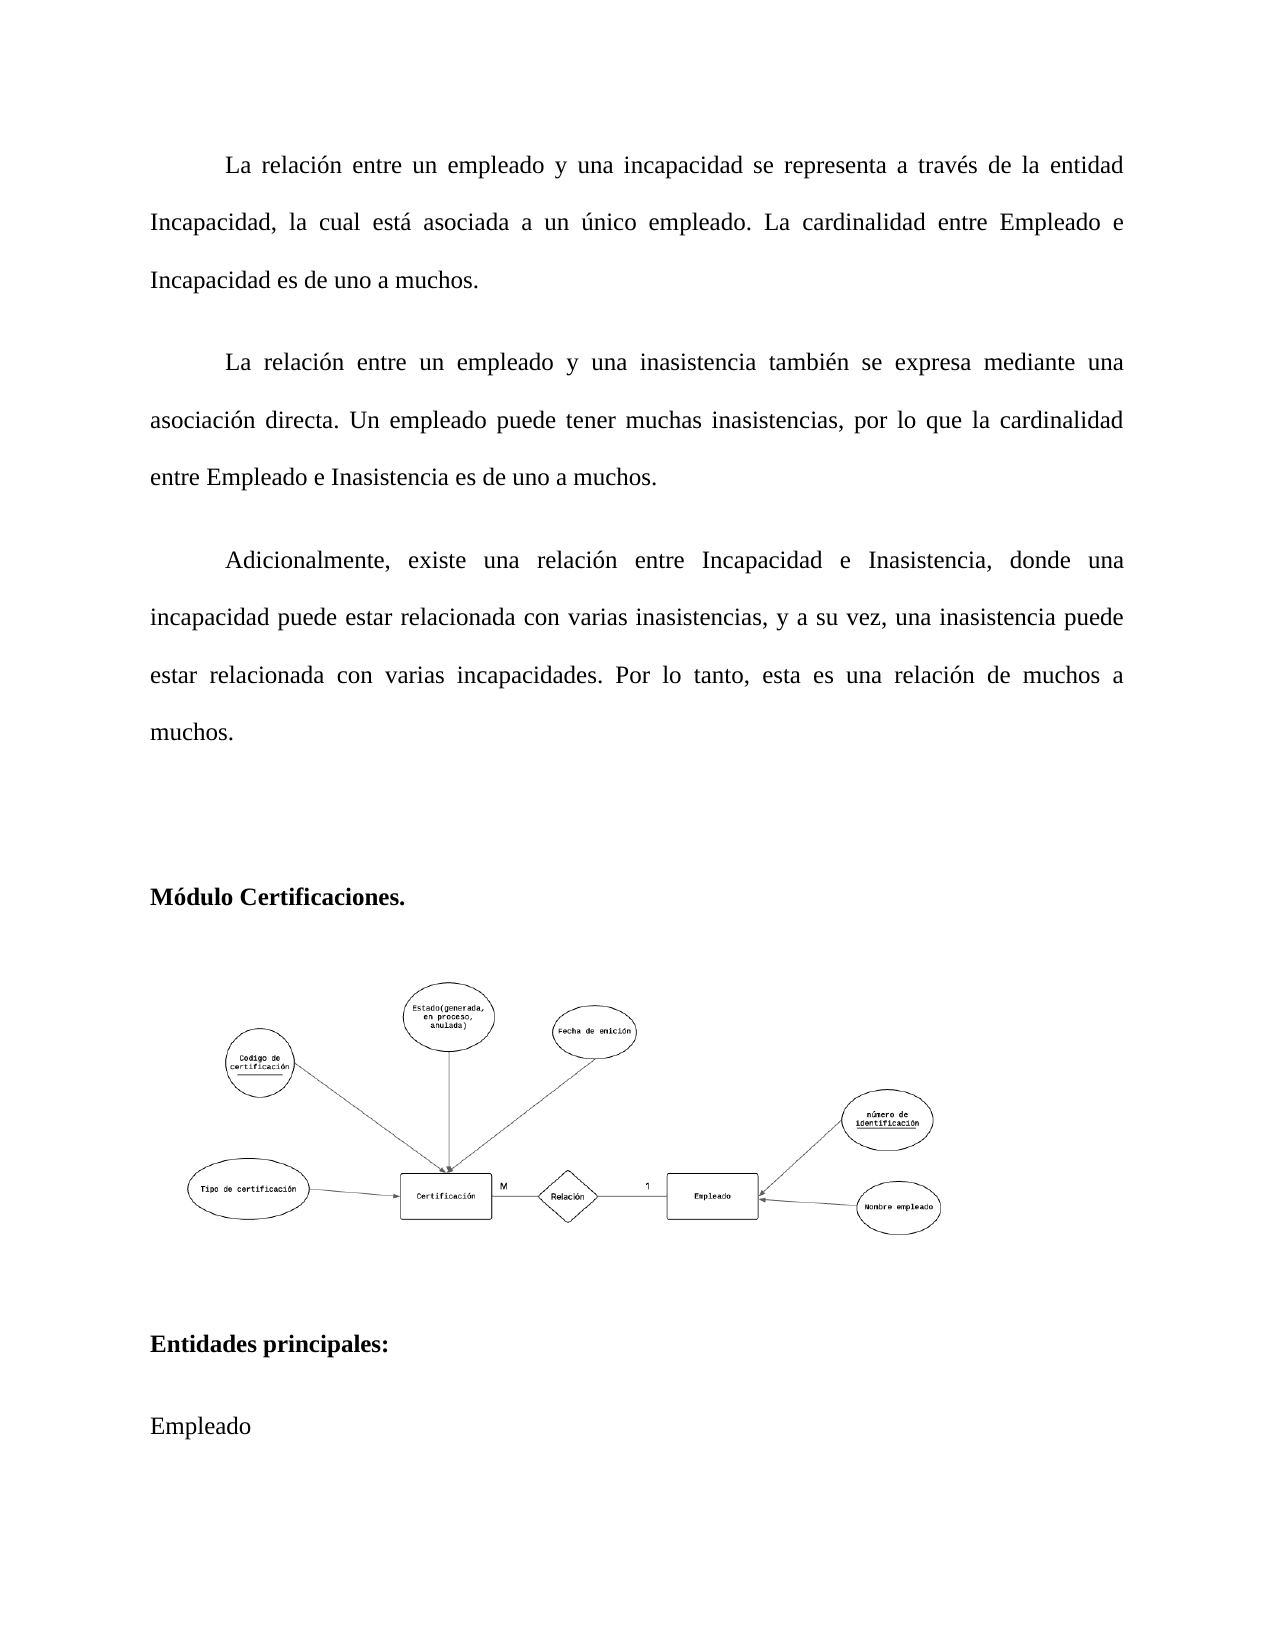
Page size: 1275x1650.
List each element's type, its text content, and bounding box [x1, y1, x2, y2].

text La relación entre un empleado y una inasistencia también se expresa mediante una asociación directa. Un empleado puede tener muchas inasistencias, por lo que la cardinalidad entre Empleado e Inasistencia es de uno a muchos. [150, 347, 1125, 491]
text Entidades principales: [150, 1329, 1125, 1358]
picture [150, 965, 1007, 1278]
text Empleado [150, 1411, 1125, 1440]
text Módulo Certificaciones. [150, 882, 1125, 911]
text La relación entre un empleado y una incapacidad se representa a través de la entidad Incapacidad, la cual está asociada a un único empleado. La cardinalidad entre Empleado e Incapacidad es de uno a muchos. [150, 150, 1125, 294]
text Adicionalmente, existe una relación entre Incapacidad e Inasistencia, donde una incapacidad puede estar relacionada con varias inasistencias, y a su vez, una inasistencia puede estar relacionada con varias incapacidades. Por lo tanto, esta es una relación de muchos a muchos. [150, 545, 1125, 746]
